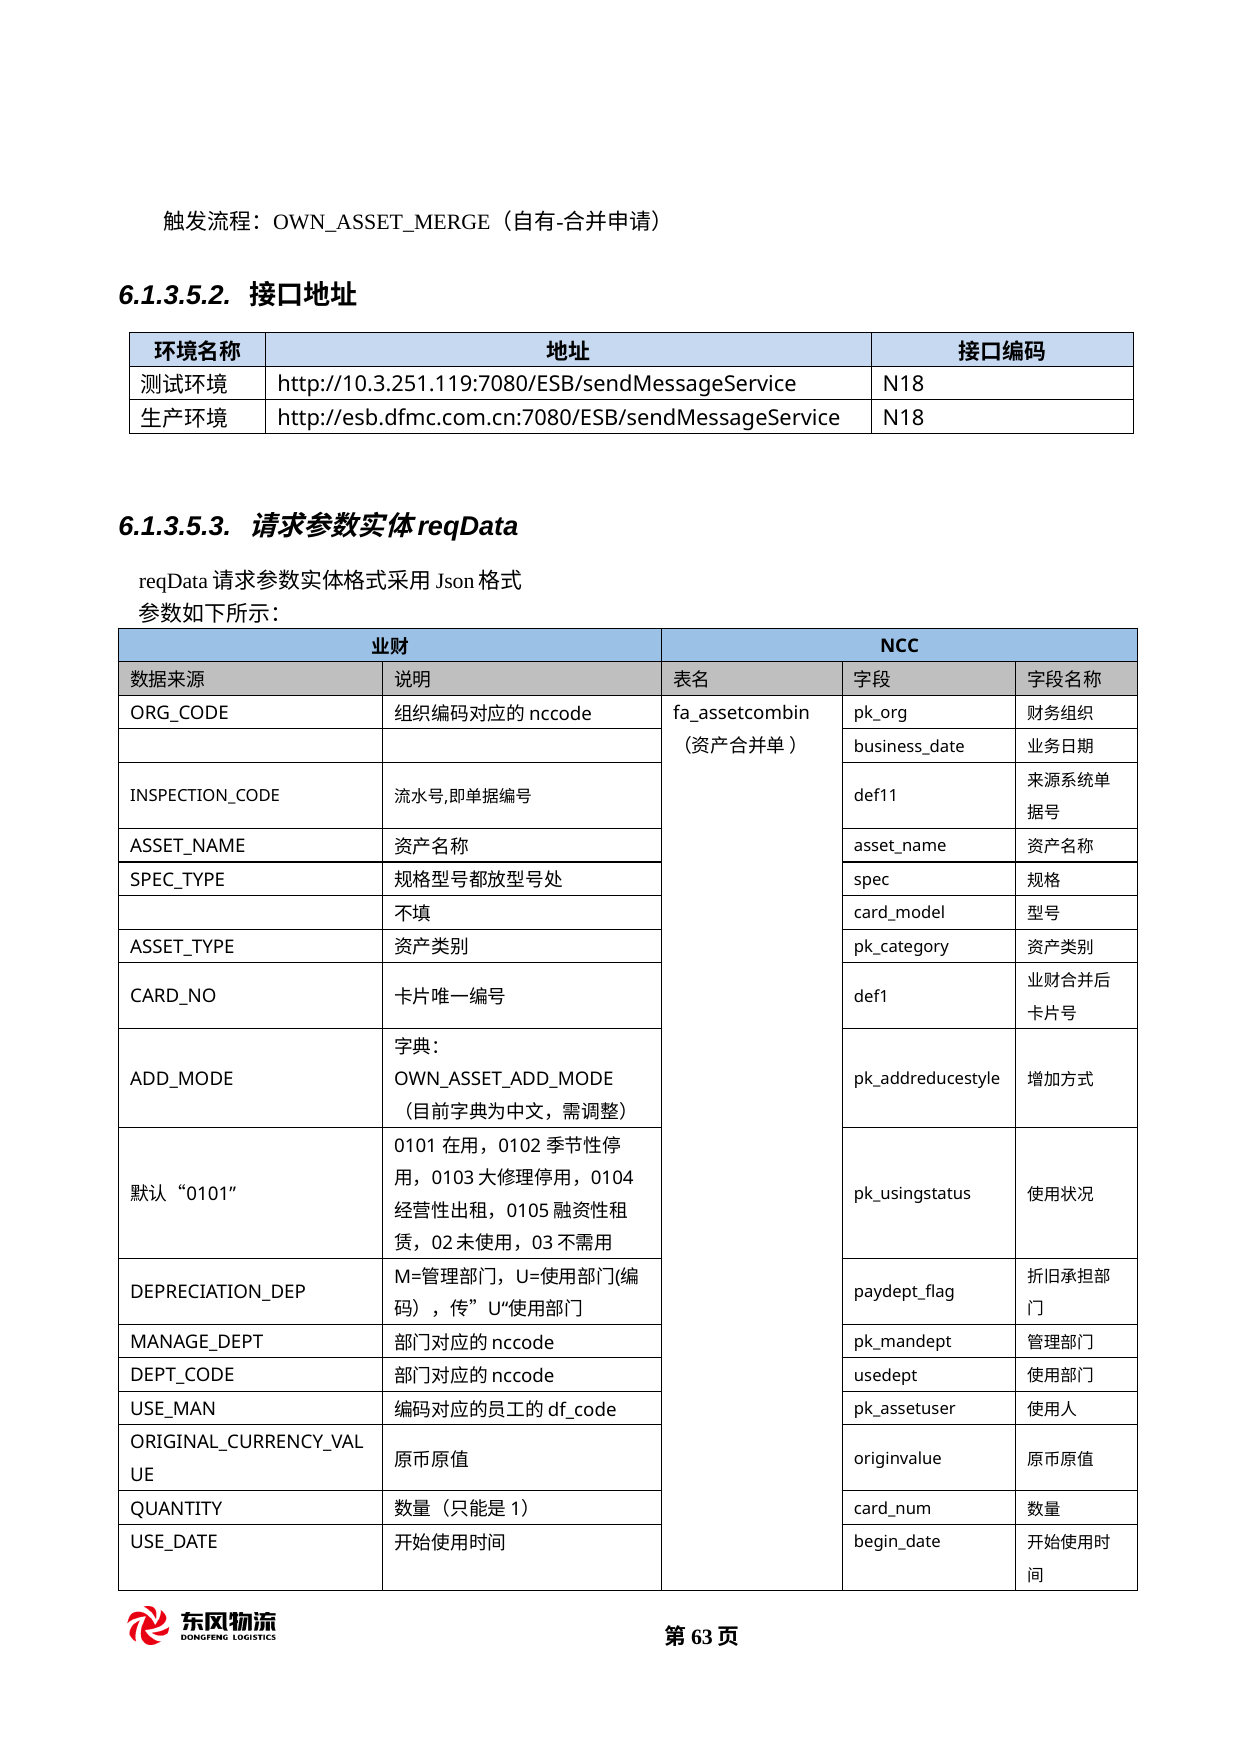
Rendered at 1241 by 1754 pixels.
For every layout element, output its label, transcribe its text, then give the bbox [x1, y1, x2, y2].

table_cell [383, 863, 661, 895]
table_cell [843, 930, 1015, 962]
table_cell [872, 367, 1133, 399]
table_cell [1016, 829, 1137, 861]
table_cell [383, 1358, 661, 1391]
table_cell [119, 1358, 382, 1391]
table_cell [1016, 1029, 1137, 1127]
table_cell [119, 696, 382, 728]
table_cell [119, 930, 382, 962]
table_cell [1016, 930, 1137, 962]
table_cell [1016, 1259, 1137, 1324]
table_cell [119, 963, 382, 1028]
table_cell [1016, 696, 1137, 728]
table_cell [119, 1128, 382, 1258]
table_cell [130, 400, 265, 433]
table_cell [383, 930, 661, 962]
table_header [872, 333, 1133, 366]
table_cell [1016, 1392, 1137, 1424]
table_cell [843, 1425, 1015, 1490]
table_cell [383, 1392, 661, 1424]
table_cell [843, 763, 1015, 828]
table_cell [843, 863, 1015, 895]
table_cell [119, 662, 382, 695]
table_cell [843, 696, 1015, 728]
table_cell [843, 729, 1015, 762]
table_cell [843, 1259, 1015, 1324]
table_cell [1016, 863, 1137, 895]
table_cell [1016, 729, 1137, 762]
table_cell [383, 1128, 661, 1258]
subtitle 接口地址 [118, 261, 1122, 326]
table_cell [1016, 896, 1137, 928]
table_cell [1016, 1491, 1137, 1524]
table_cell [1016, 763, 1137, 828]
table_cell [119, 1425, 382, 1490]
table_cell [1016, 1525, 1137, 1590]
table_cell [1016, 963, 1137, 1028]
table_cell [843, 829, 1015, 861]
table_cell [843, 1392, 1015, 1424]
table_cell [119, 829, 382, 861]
text reqData请求参数实体格式采用Json格式 [139, 563, 1122, 595]
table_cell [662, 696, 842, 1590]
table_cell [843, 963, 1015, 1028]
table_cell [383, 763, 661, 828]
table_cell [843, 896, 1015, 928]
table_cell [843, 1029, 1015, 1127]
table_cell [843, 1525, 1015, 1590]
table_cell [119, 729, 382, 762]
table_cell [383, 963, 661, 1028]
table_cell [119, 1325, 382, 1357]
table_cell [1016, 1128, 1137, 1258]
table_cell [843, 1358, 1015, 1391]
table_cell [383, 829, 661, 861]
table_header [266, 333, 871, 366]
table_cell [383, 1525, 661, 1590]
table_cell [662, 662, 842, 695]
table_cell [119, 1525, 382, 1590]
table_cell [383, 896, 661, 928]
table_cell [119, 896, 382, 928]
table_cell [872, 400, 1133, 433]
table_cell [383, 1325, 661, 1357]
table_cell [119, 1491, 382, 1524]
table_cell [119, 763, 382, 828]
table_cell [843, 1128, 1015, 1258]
text 参数如下所示： [139, 595, 1122, 628]
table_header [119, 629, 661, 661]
subtitle 请求参数实体reqData [118, 491, 1122, 556]
text 触发流程：OWN_ASSET_MERGE（自有-合并申请） [118, 203, 1122, 236]
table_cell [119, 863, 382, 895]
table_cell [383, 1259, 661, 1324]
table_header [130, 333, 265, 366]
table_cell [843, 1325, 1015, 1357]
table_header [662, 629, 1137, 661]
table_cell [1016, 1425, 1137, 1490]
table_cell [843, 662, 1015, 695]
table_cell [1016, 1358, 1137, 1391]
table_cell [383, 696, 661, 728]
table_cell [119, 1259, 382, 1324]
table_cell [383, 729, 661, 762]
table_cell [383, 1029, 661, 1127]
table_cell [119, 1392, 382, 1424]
picture [127, 1606, 276, 1645]
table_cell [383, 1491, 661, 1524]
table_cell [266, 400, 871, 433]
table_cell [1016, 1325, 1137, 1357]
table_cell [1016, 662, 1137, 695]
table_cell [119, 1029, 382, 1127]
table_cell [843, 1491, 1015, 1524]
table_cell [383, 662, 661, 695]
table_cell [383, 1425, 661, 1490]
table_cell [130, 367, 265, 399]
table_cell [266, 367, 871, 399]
